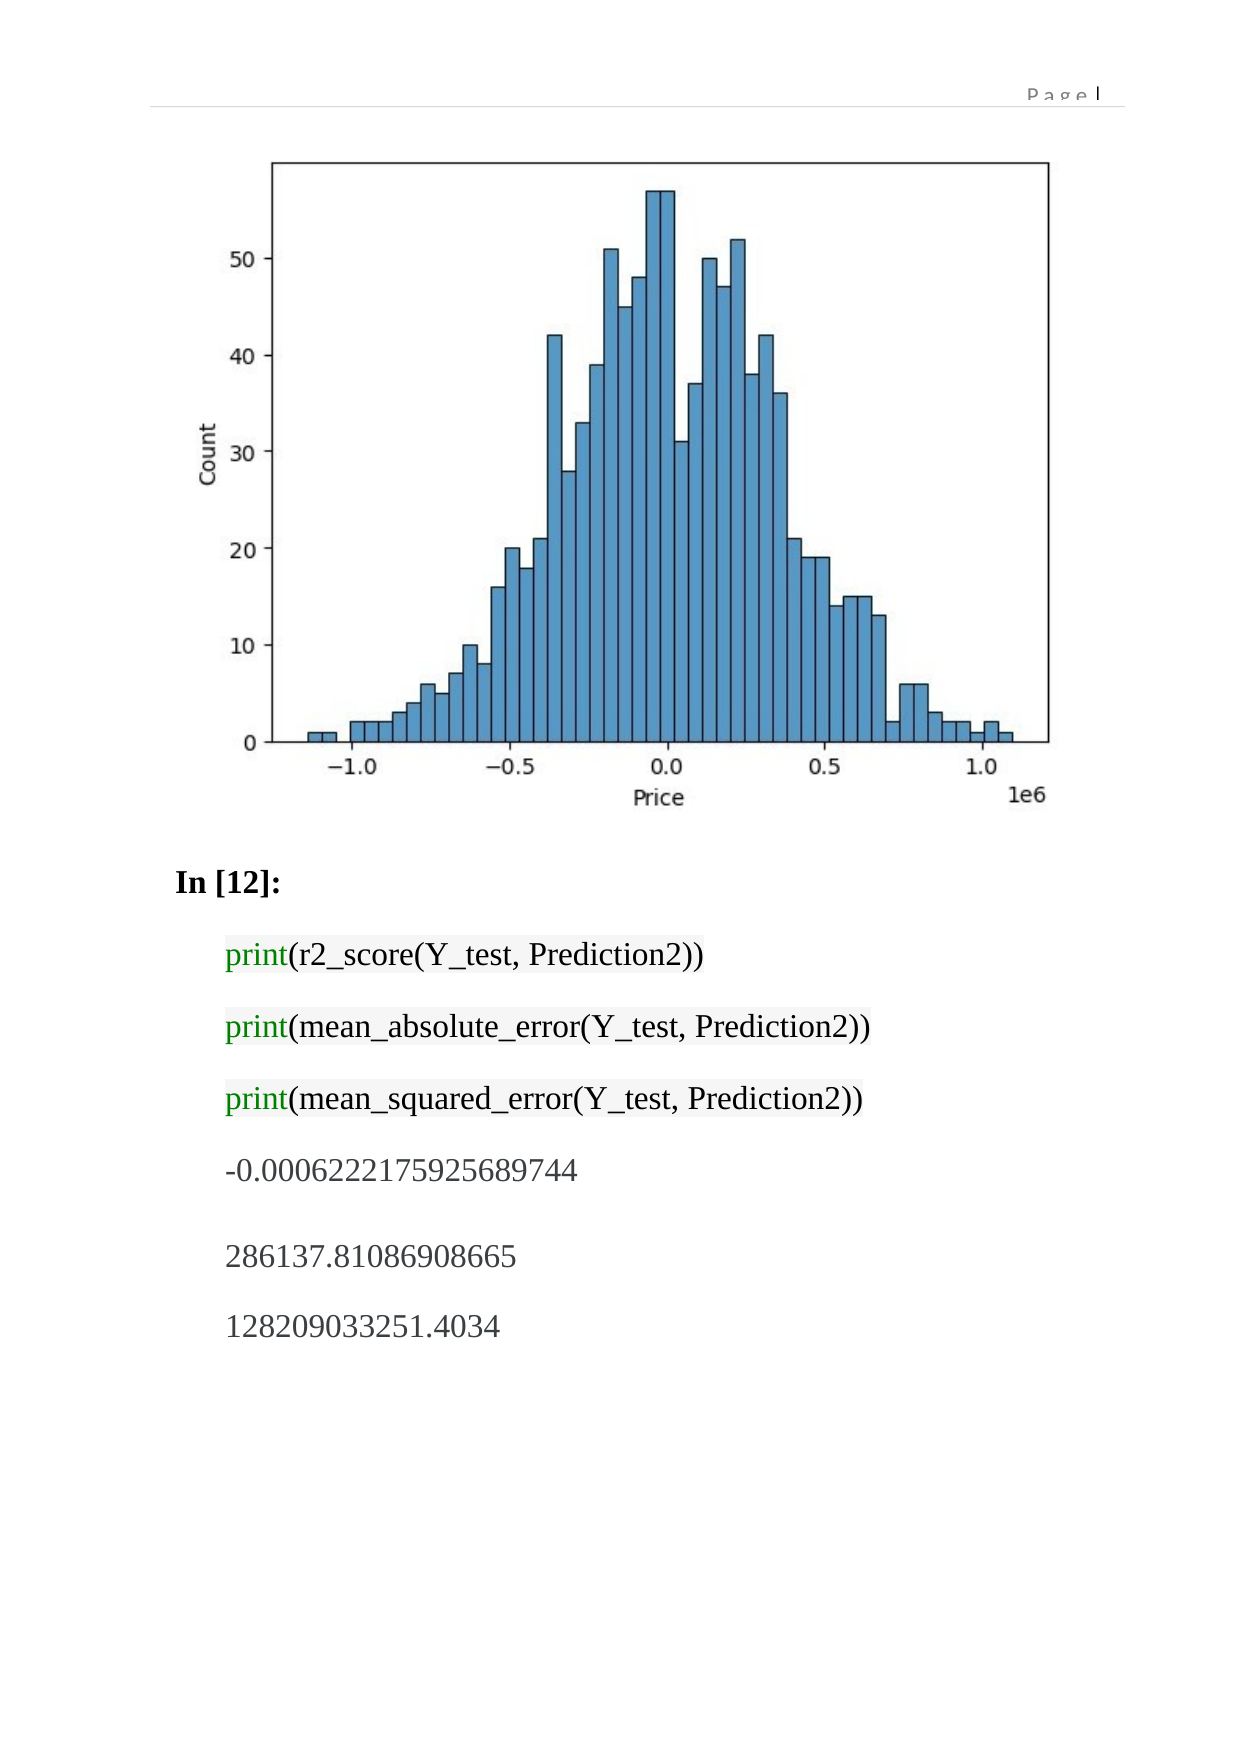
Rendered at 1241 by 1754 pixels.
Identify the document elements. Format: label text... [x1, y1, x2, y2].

text 286137.81086908665 [225, 1236, 1130, 1275]
picture [195, 161, 1059, 812]
text print(r2_score(Y_test, Prediction2)) print(mean_absolute_error(Y_test, Prediction2)) print(mean_squared_error(Y_test, Prediction2)) [225, 935, 973, 1117]
text -0.0006222175925689744 [225, 1151, 1130, 1189]
text 128209033251.4034 [225, 1306, 1130, 1344]
subtitle In [12]: [150, 862, 1130, 901]
